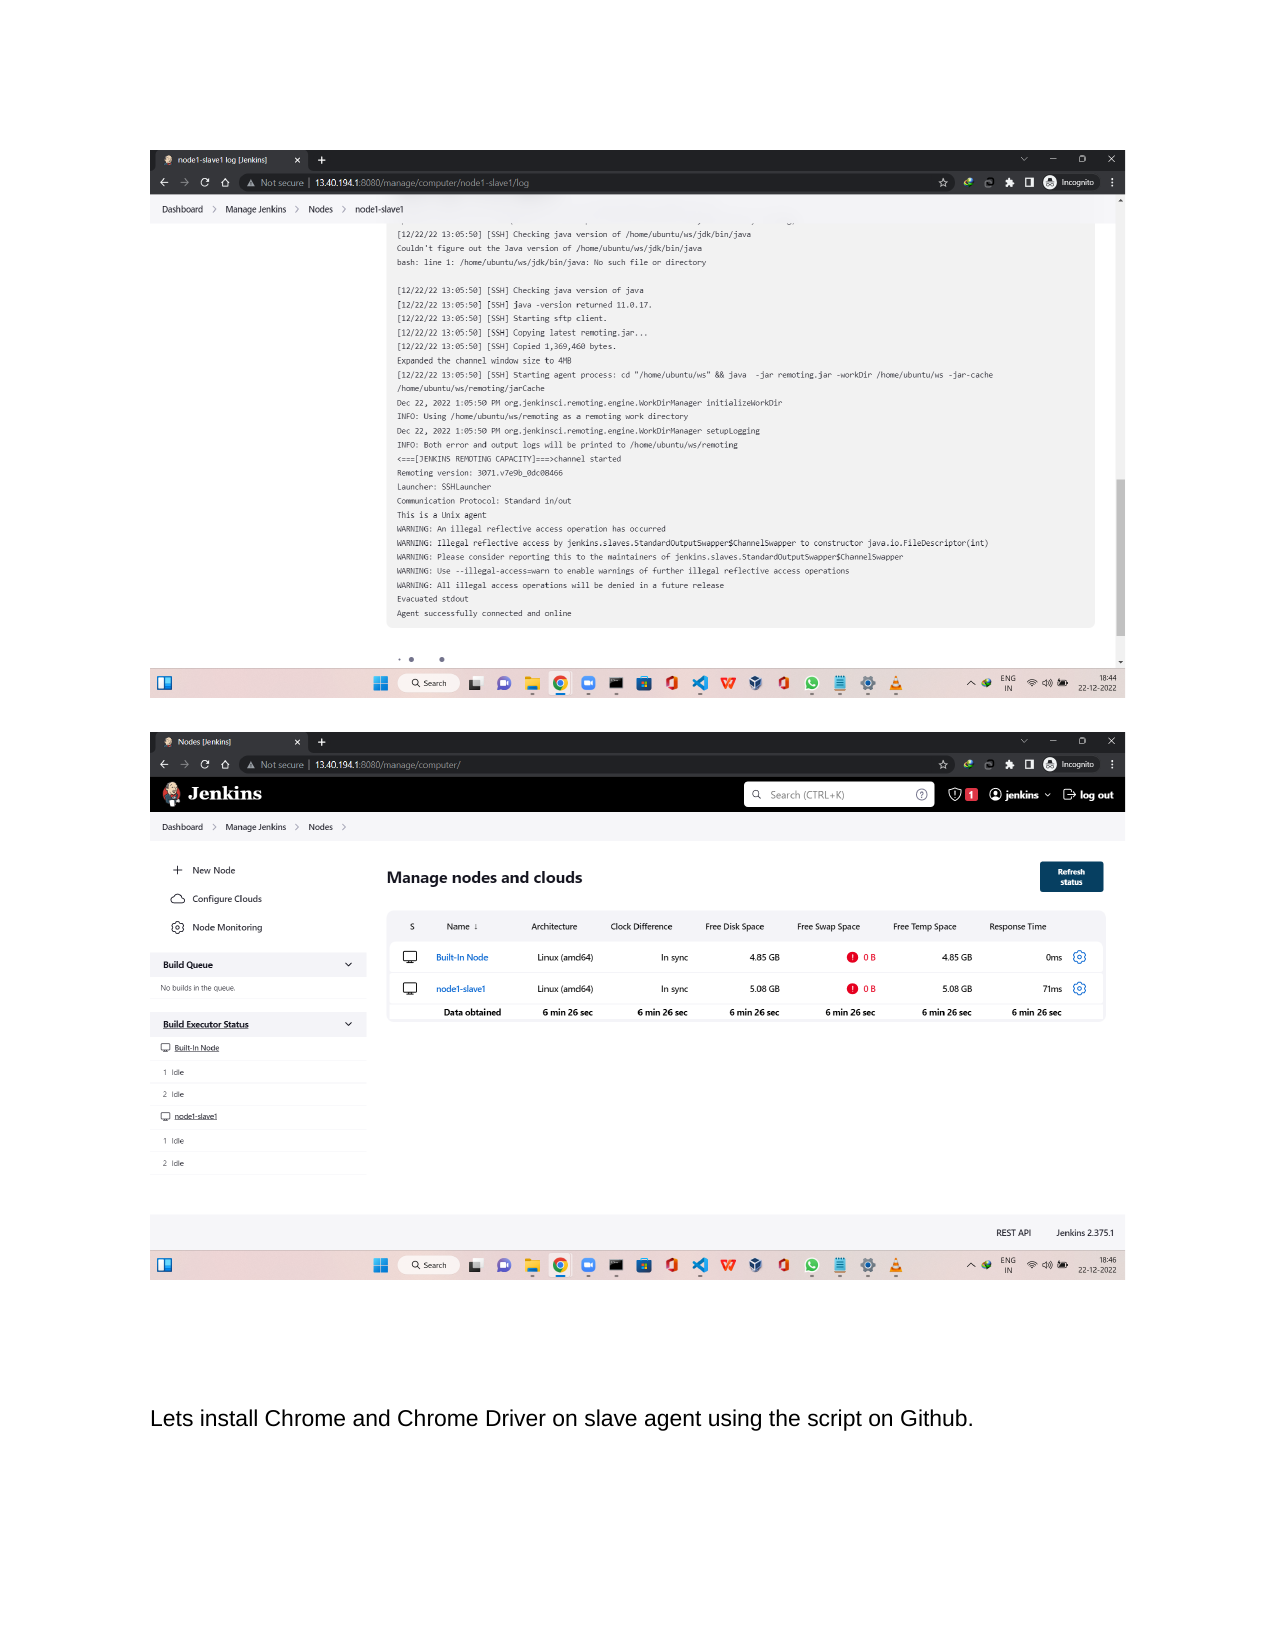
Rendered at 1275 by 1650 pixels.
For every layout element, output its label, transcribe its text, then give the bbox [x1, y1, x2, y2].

picture [150, 732, 1125, 1280]
picture [150, 150, 1125, 698]
text Lets install Chrome and Chrome Driver on slave agent using the script on Github. [150, 1404, 1125, 1431]
